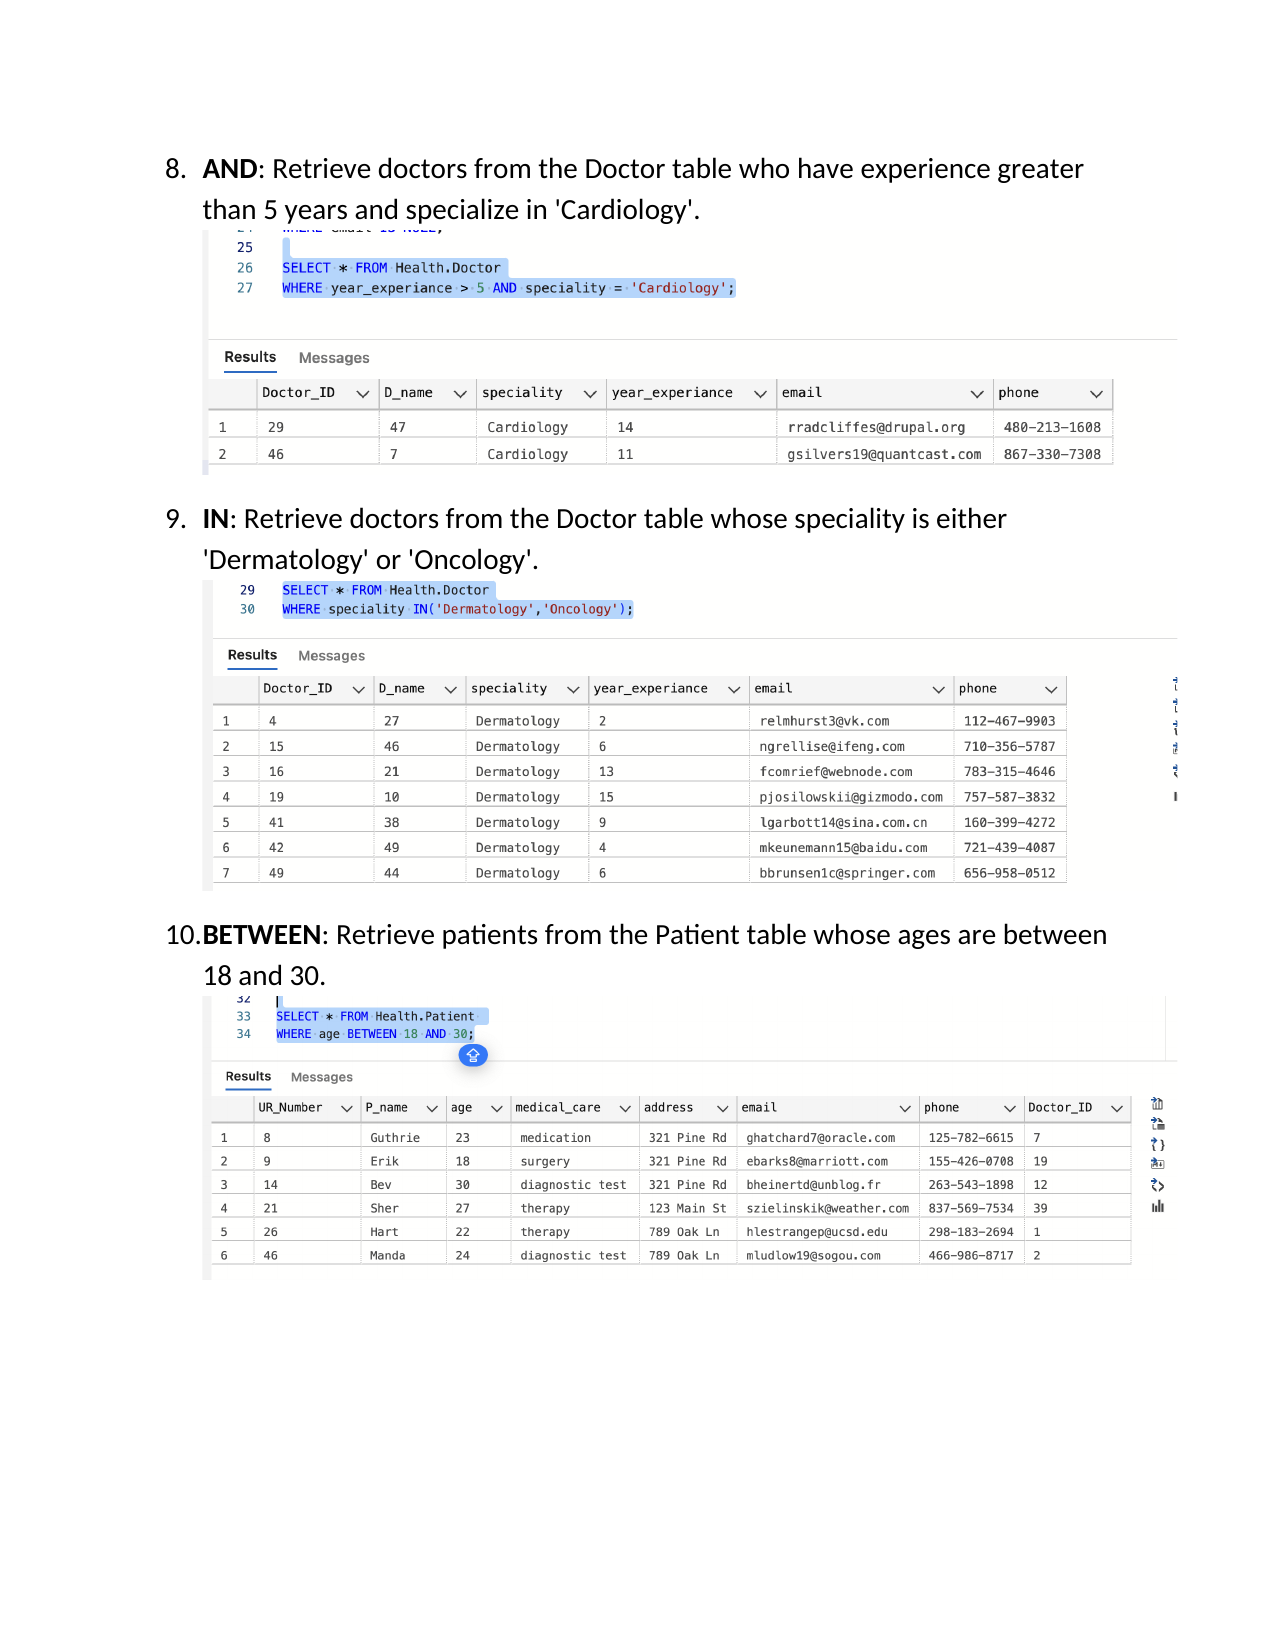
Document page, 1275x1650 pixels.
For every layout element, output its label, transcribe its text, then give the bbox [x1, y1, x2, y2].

picture [202, 230, 1178, 475]
picture [202, 996, 1178, 1280]
picture [202, 580, 1178, 891]
